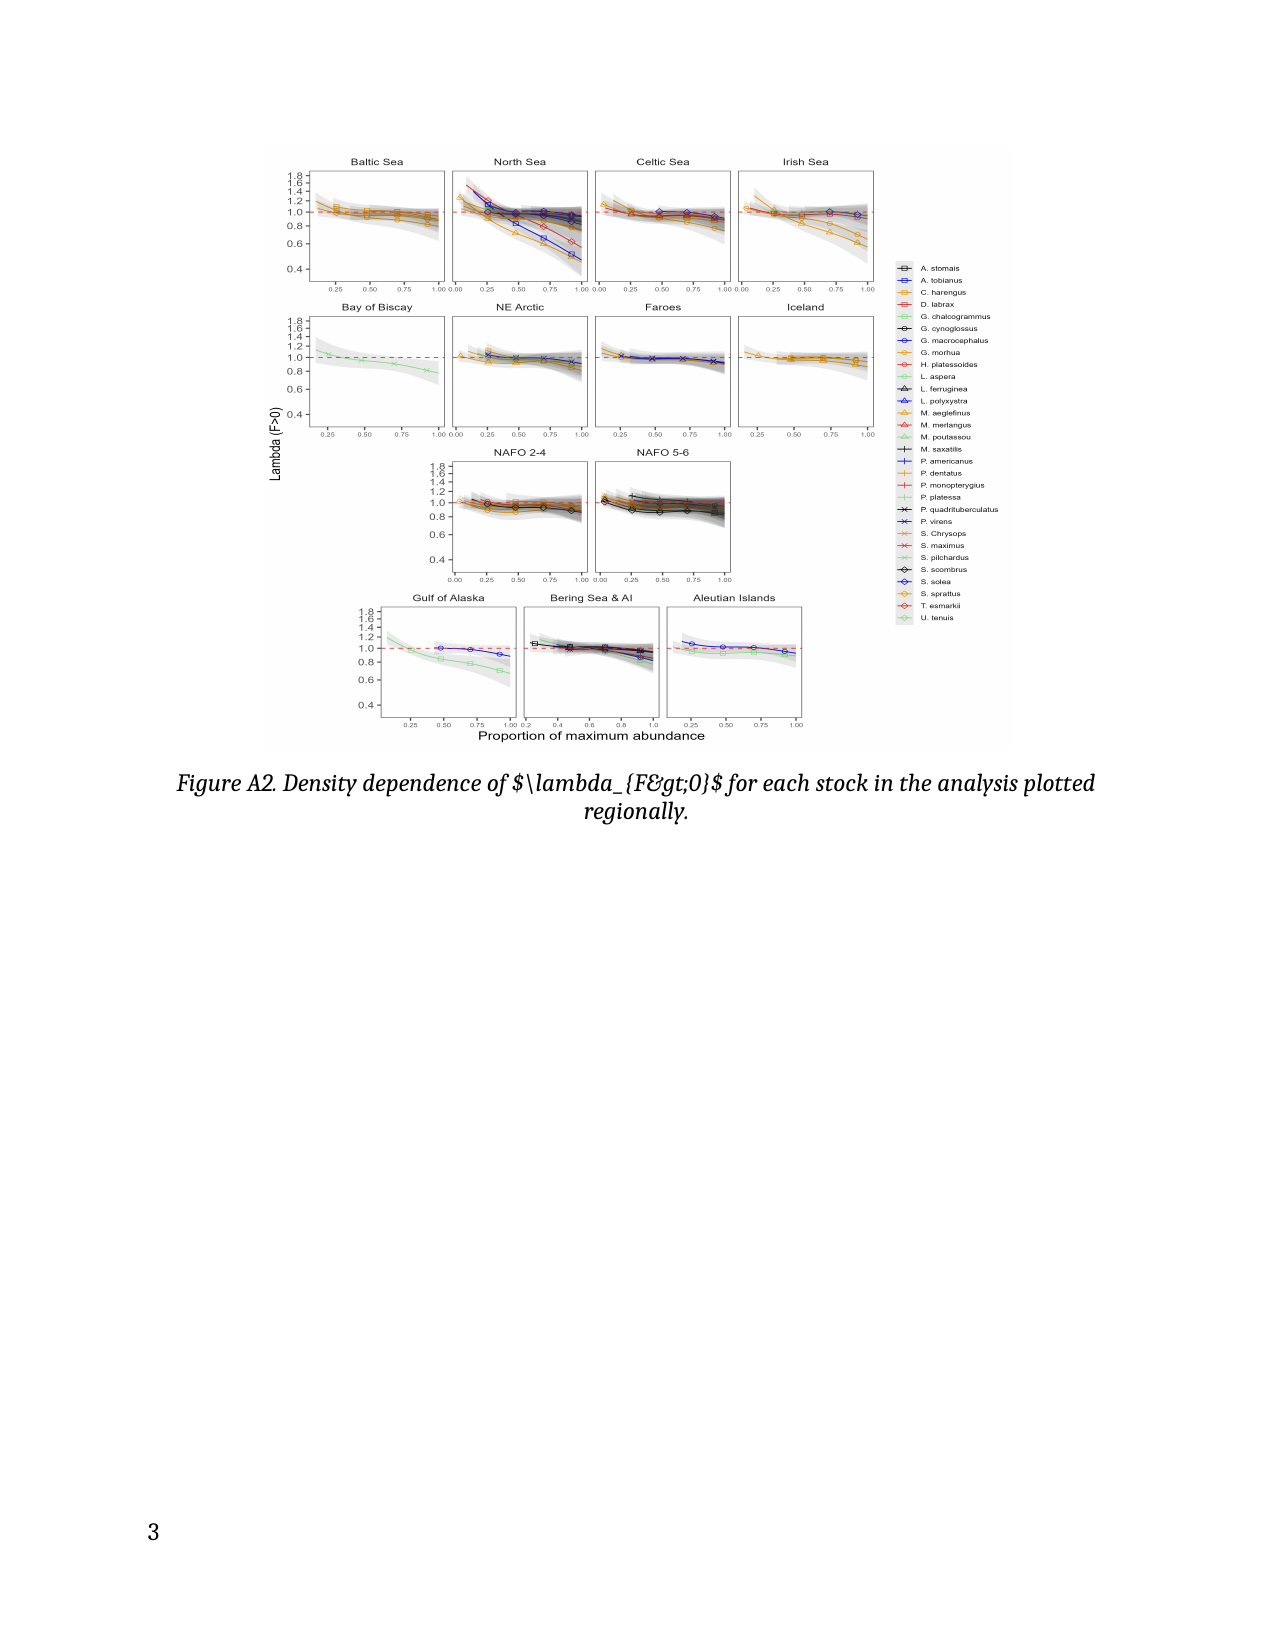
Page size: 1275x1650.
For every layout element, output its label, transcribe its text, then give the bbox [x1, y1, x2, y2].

picture [262, 147, 1013, 748]
text Figure A. Density dependence of $\lambda_{F&gt;0}$ for each stock in the analysis plotted regionally. [148, 768, 1127, 826]
